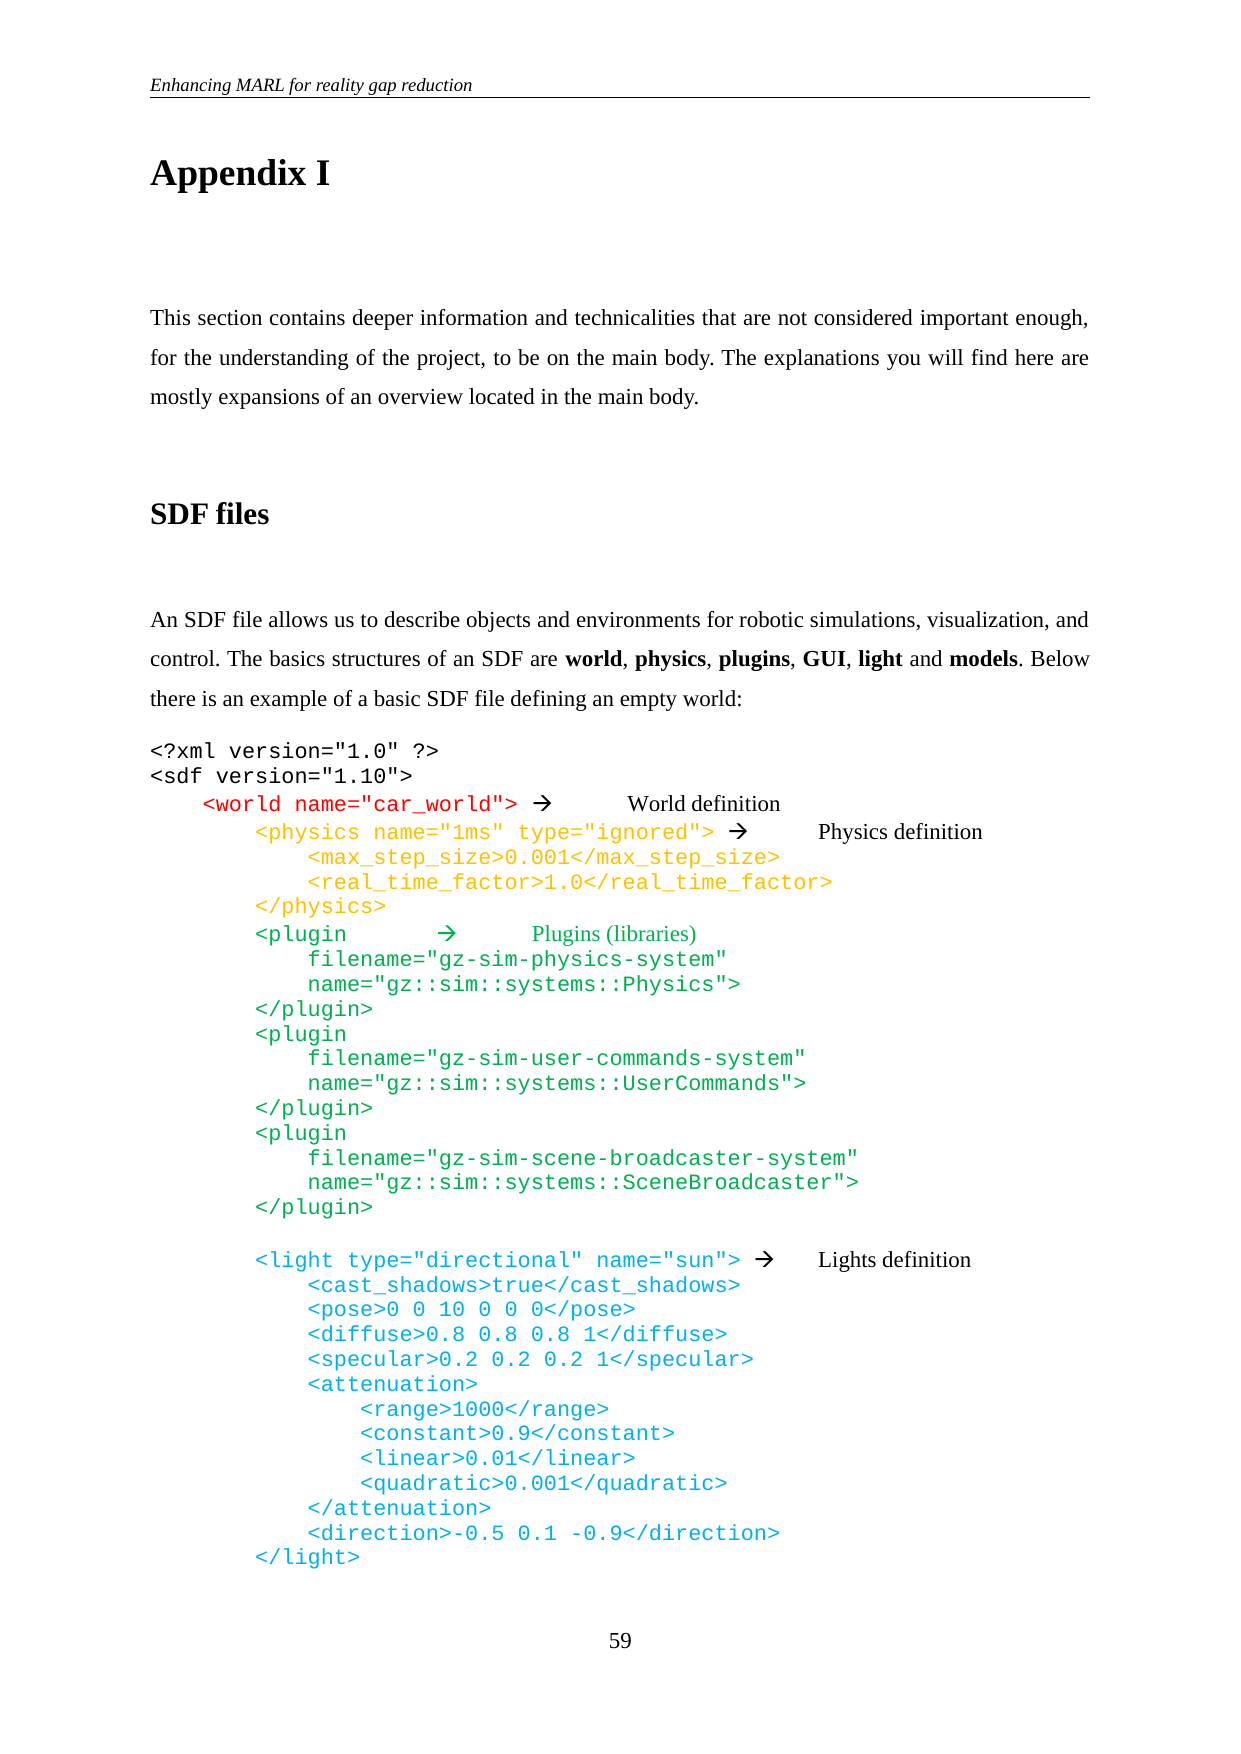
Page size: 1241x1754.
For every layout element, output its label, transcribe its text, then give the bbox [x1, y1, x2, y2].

text </plugin> [150, 1196, 1090, 1221]
text <constant>0.9</constant> [150, 1423, 1090, 1447]
text <physics name="1ms" type="ignored"> Physics definition [150, 818, 1090, 846]
text filename="gz-sim-physics-system" [150, 948, 1090, 973]
text <direction>-0.5 0.1 -0.9</direction> [150, 1522, 1090, 1547]
text An SDF file allows us to describe objects and environments for robotic simulations, visualization, and control. The basics structures of an SDF are world, physics, plugins, GUI, light and models. Below there is an example of a basic SDF file defining an empty world: [150, 606, 1090, 711]
text <world name="car_world"> World definition [150, 790, 1090, 818]
text name="gz::sim::systems::Physics"> [150, 973, 1090, 998]
text <cast_shadows>true</cast_shadows> [150, 1274, 1090, 1299]
text </plugin> [150, 998, 1090, 1023]
text </physics> [150, 896, 1090, 921]
text <attenuation> [150, 1373, 1090, 1398]
text filename="gz-sim-user-commands-system" [150, 1048, 1090, 1072]
text name="gz::sim::systems::SceneBroadcaster"> [150, 1172, 1090, 1196]
subtitle Appendix I [150, 150, 1090, 193]
text <plugin [150, 1023, 1090, 1048]
text <?xml version="1.0" ?> [150, 741, 1090, 766]
text This section contains deeper information and technicalities that are not considered important enough, for the understanding of the project, to be on the main body. The explanations you will find here are mostly expansions of an overview located in the main body. [150, 304, 1090, 410]
text <range>1000</range> [150, 1398, 1090, 1423]
text <max_step_size>0.001</max_step_size> [150, 846, 1090, 871]
text <linear>0.01</linear> [150, 1447, 1090, 1472]
text <diffuse>0.8 0.8 0.8 1</diffuse> [150, 1323, 1090, 1348]
text </light> [150, 1547, 1090, 1571]
text filename="gz-sim-scene-broadcaster-system" [150, 1147, 1090, 1172]
text <specular>0.2 0.2 0.2 1</specular> [150, 1348, 1090, 1373]
text <plugin [150, 1122, 1090, 1147]
text <real_time_factor>1.0</real_time_factor> [150, 871, 1090, 896]
text <plugin Plugins (libraries) [150, 921, 1090, 948]
subtitle SDF files [150, 496, 1090, 532]
text </attenuation> [150, 1497, 1090, 1522]
text <pose>0 0 10 0 0 0</pose> [150, 1299, 1090, 1323]
text <quadratic>0.001</quadratic> [150, 1472, 1090, 1497]
text </plugin> [150, 1097, 1090, 1122]
text name="gz::sim::systems::UserCommands"> [150, 1072, 1090, 1097]
text <light type="directional" name="sun"> Lights definition [150, 1246, 1090, 1274]
text <sdf version="1.10"> [150, 766, 1090, 790]
